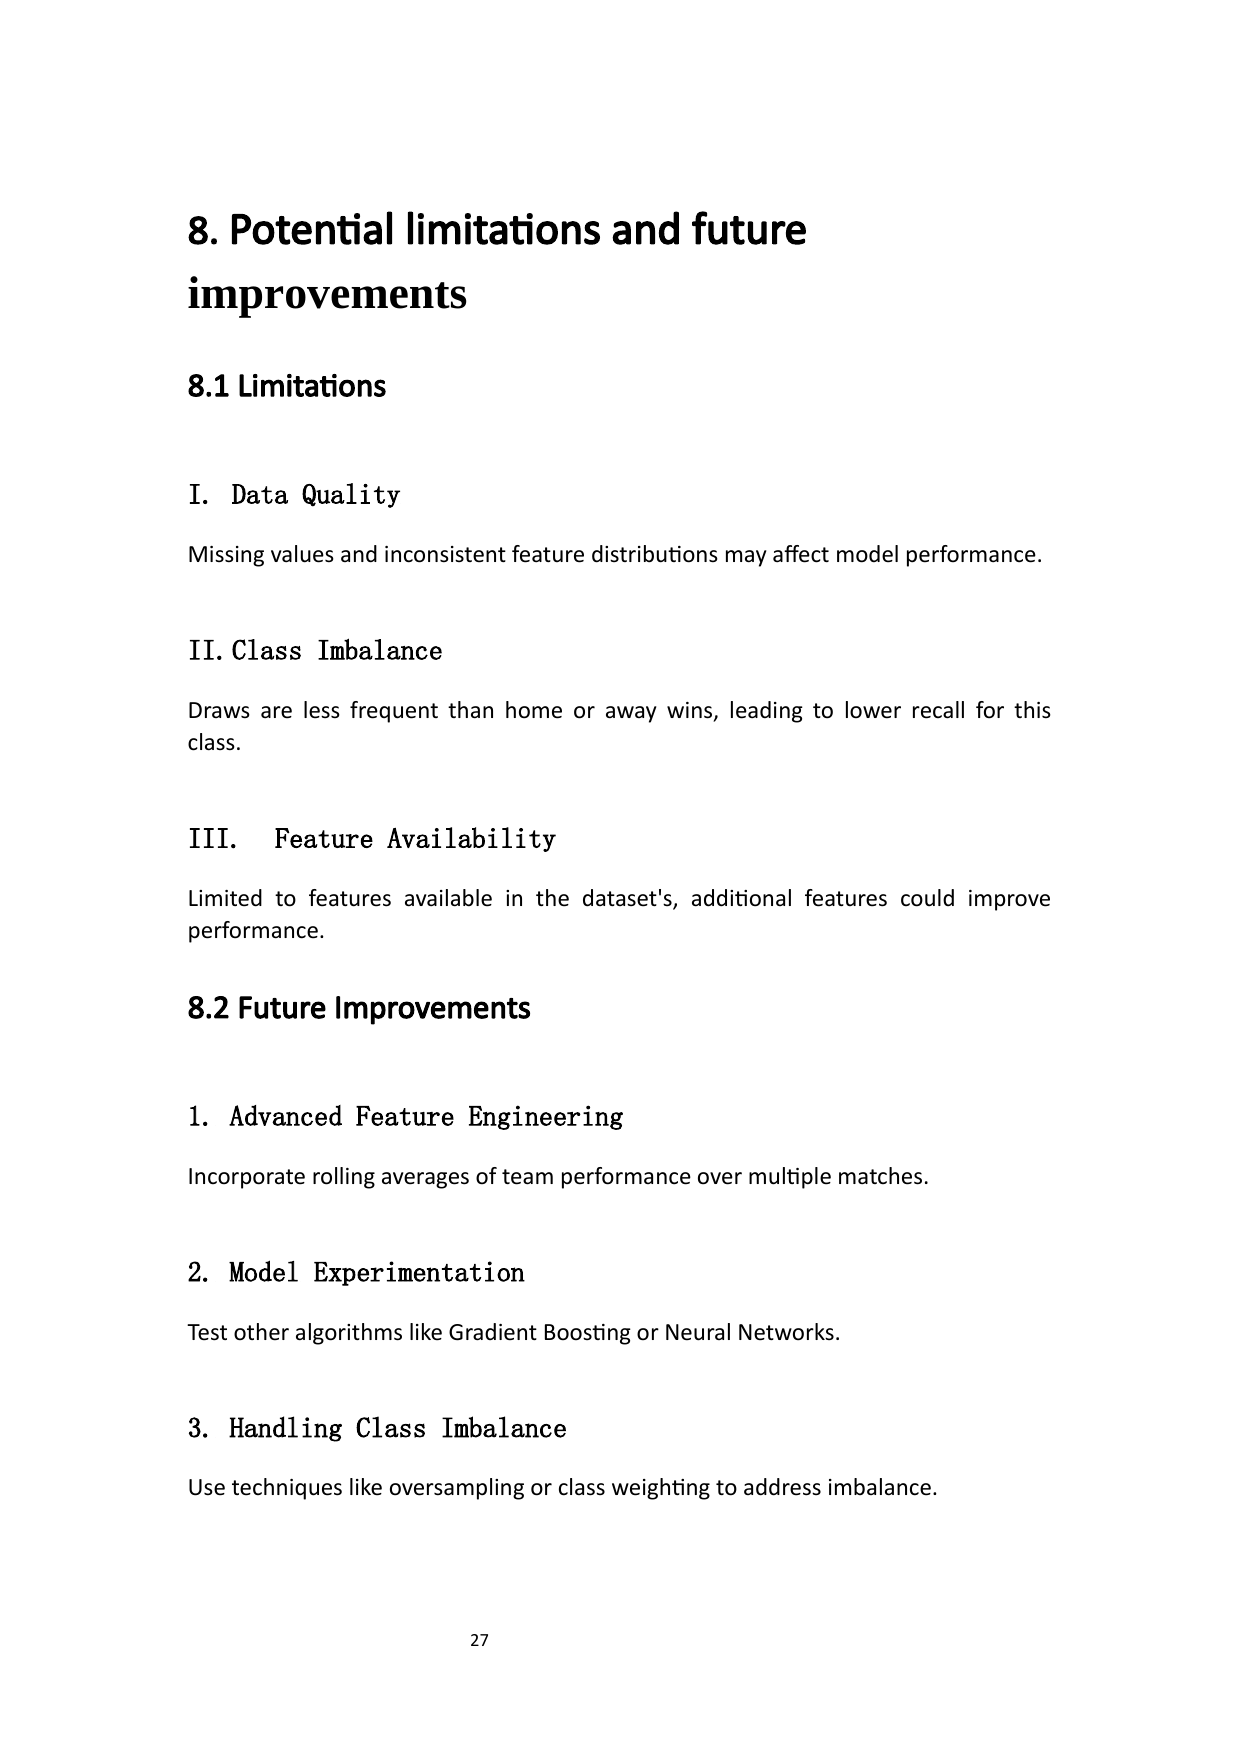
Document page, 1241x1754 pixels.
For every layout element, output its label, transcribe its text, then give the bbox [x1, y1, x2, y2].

subtitle Class Imbalance [187, 631, 1053, 664]
subtitle 8.2 Future Improvements [187, 973, 1053, 1038]
text Missing values and inconsistent feature distributions may affect model performance. [187, 537, 1053, 569]
subtitle 1. Advanced Feature Engineering [187, 1097, 1053, 1130]
subtitle Feature Availability [187, 819, 1053, 852]
text Limited to features available in the dataset's, additional features could improve performance. [187, 881, 1053, 946]
subtitle 3. Handling Class Imbalance [187, 1409, 1053, 1441]
text Draws are less frequent than home or away wins, leading to lower recall for this class. [187, 693, 1053, 758]
text Incorporate rolling averages of team performance over multiple matches. [187, 1159, 1053, 1191]
subtitle 8.1 Limitations [187, 352, 1053, 417]
text Test other algorithms like Gradient Boosting or Neural Networks. [187, 1315, 1053, 1347]
list Potential limitations and future improvements [187, 194, 1053, 324]
text Use techniques like oversampling or class weighting to address imbalance. [187, 1471, 1053, 1503]
subtitle 2. Model Experimentation [187, 1253, 1053, 1286]
subtitle Data Quality [187, 475, 1053, 508]
